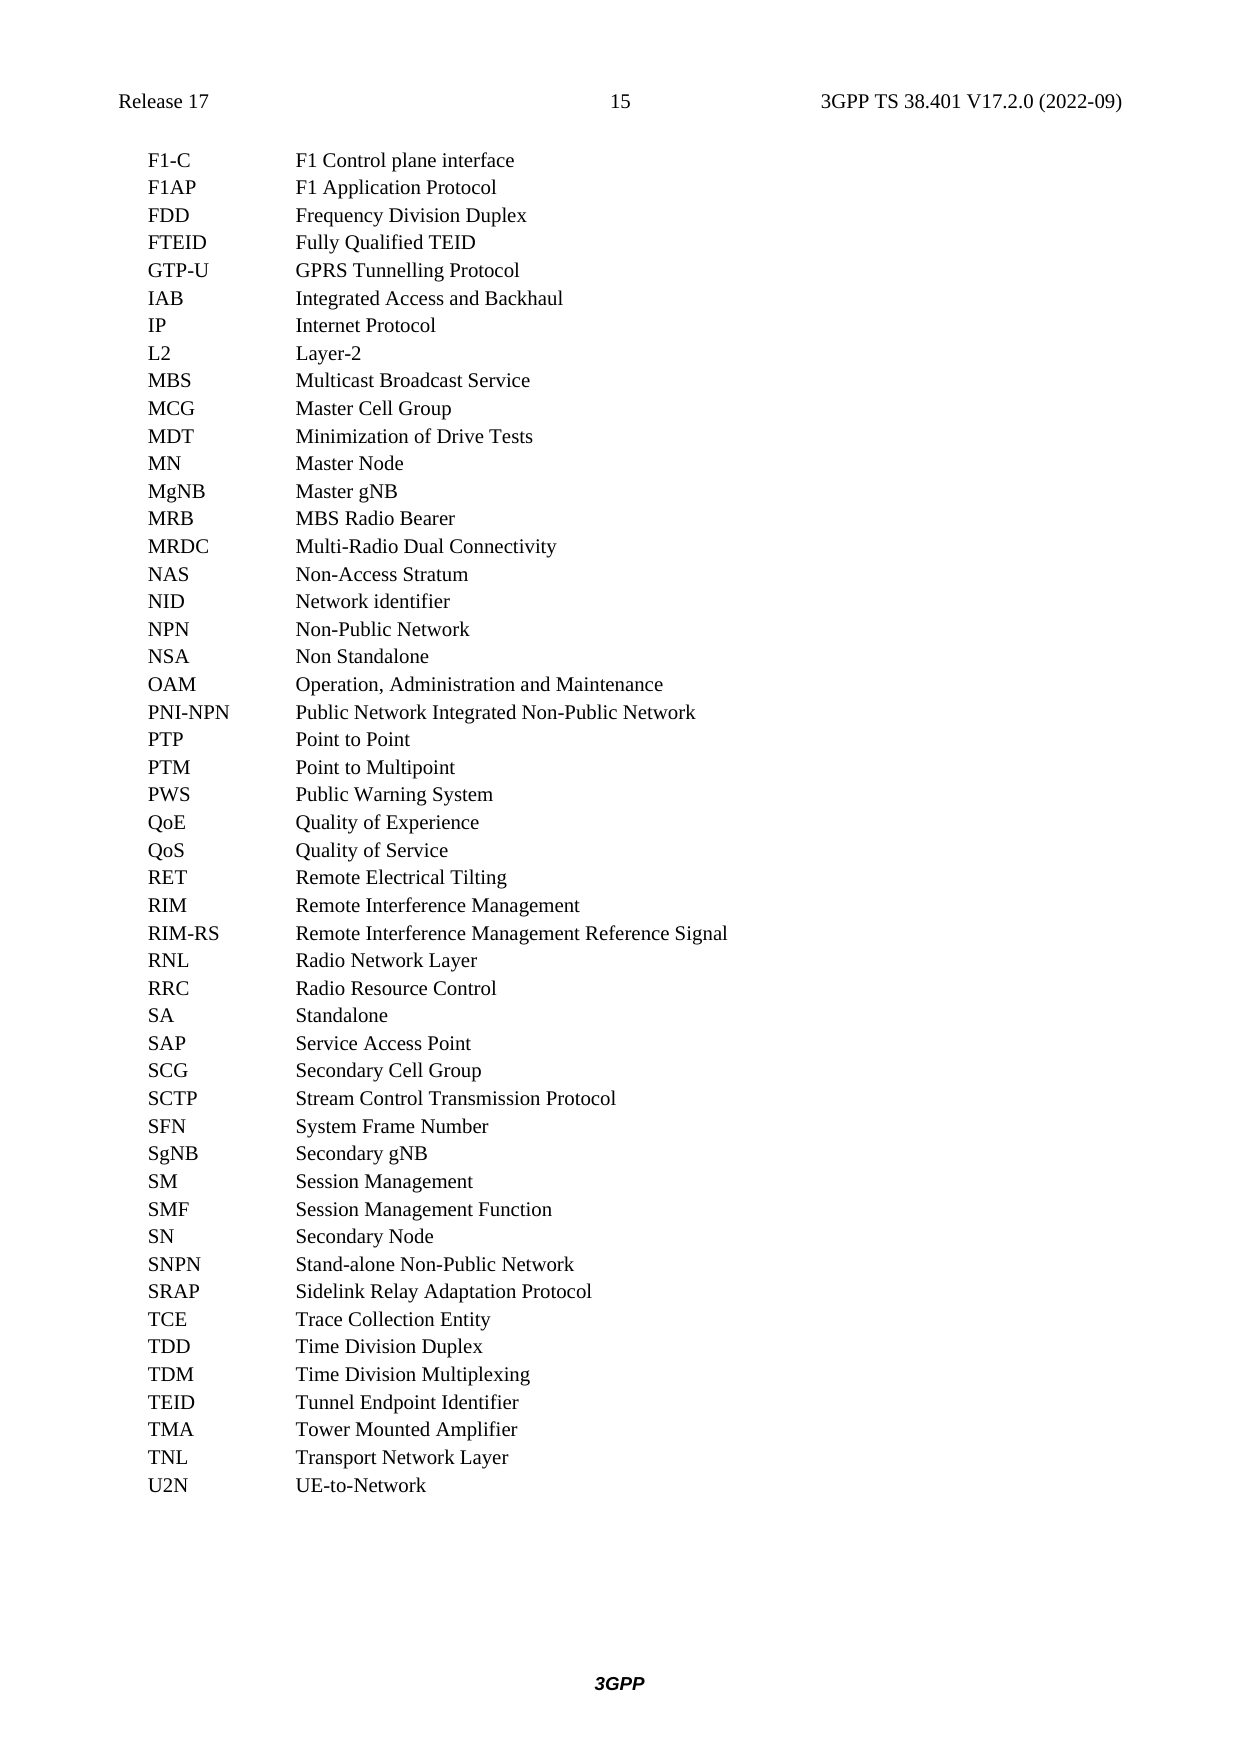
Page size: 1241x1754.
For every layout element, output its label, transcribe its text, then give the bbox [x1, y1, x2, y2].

text NSA Non Standalone [148, 644, 1122, 668]
text SA Standalone [148, 1003, 1122, 1027]
text SFN System Frame Number [148, 1114, 1122, 1138]
text PTP Point to Point [148, 727, 1122, 751]
text NPN Non-Public Network [148, 617, 1122, 641]
text SN Secondary Node [148, 1224, 1122, 1248]
text GTP-U GPRS Tunnelling Protocol [148, 258, 1122, 282]
text TNL Transport Network Layer [148, 1445, 1122, 1469]
text QoE Quality of Experience [148, 810, 1122, 834]
text MRDC Multi-Radio Dual Connectivity [148, 534, 1122, 558]
text QoS Quality of Service [148, 838, 1122, 862]
text RIM-RS Remote Interference Management Reference Signal [148, 920, 1122, 944]
text PTM Point to Multipoint [148, 755, 1122, 779]
text OAM Operation, Administration and Maintenance [148, 672, 1122, 696]
text F1-C F1 Control plane interface [148, 147, 1122, 172]
text FDD Frequency Division Duplex [148, 203, 1122, 227]
text RNL Radio Network Layer [148, 948, 1122, 972]
text MgNB Master gNB [148, 479, 1122, 503]
text NID Network identifier [148, 589, 1122, 613]
text PWS Public Warning System [148, 782, 1122, 806]
text RIM Remote Interference Management [148, 893, 1122, 917]
text PNI-NPN Public Network Integrated Non-Public Network [148, 699, 1122, 724]
text TCE Trace Collection Entity [148, 1307, 1122, 1331]
text SAP Service Access Point [148, 1031, 1122, 1055]
text TMA Tower Mounted Amplifier [148, 1417, 1122, 1441]
text SM Session Management [148, 1169, 1122, 1193]
text MDT Minimization of Drive Tests [148, 423, 1122, 448]
text IP Internet Protocol [148, 313, 1122, 337]
text RET Remote Electrical Tilting [148, 865, 1122, 889]
text SgNB Secondary gNB [148, 1141, 1122, 1165]
text FTEID Fully Qualified TEID [148, 230, 1122, 254]
text SCG Secondary Cell Group [148, 1058, 1122, 1082]
text MBS Multicast Broadcast Service [148, 368, 1122, 392]
text SRAP Sidelink Relay Adaptation Protocol [148, 1279, 1122, 1303]
text IAB Integrated Access and Backhaul [148, 286, 1122, 309]
text SNPN Stand-alone Non-Public Network [148, 1252, 1122, 1276]
text TDM Time Division Multiplexing [148, 1362, 1122, 1386]
text TDD Time Division Duplex [148, 1334, 1122, 1358]
text TEID Tunnel Endpoint Identifier [148, 1390, 1122, 1414]
text MRB MBS Radio Bearer [148, 506, 1122, 530]
text U2N UE-to-Network [148, 1472, 1122, 1497]
text MN Master Node [148, 451, 1122, 475]
text RRC Radio Resource Control [148, 976, 1122, 1000]
text SCTP Stream Control Transmission Protocol [148, 1086, 1122, 1110]
text NAS Non-Access Stratum [148, 562, 1122, 586]
text MCG Master Cell Group [148, 396, 1122, 420]
text SMF Session Management Function [148, 1196, 1122, 1221]
text F1AP F1 Application Protocol [148, 175, 1122, 199]
text L2 Layer-2 [118, 341, 1122, 365]
